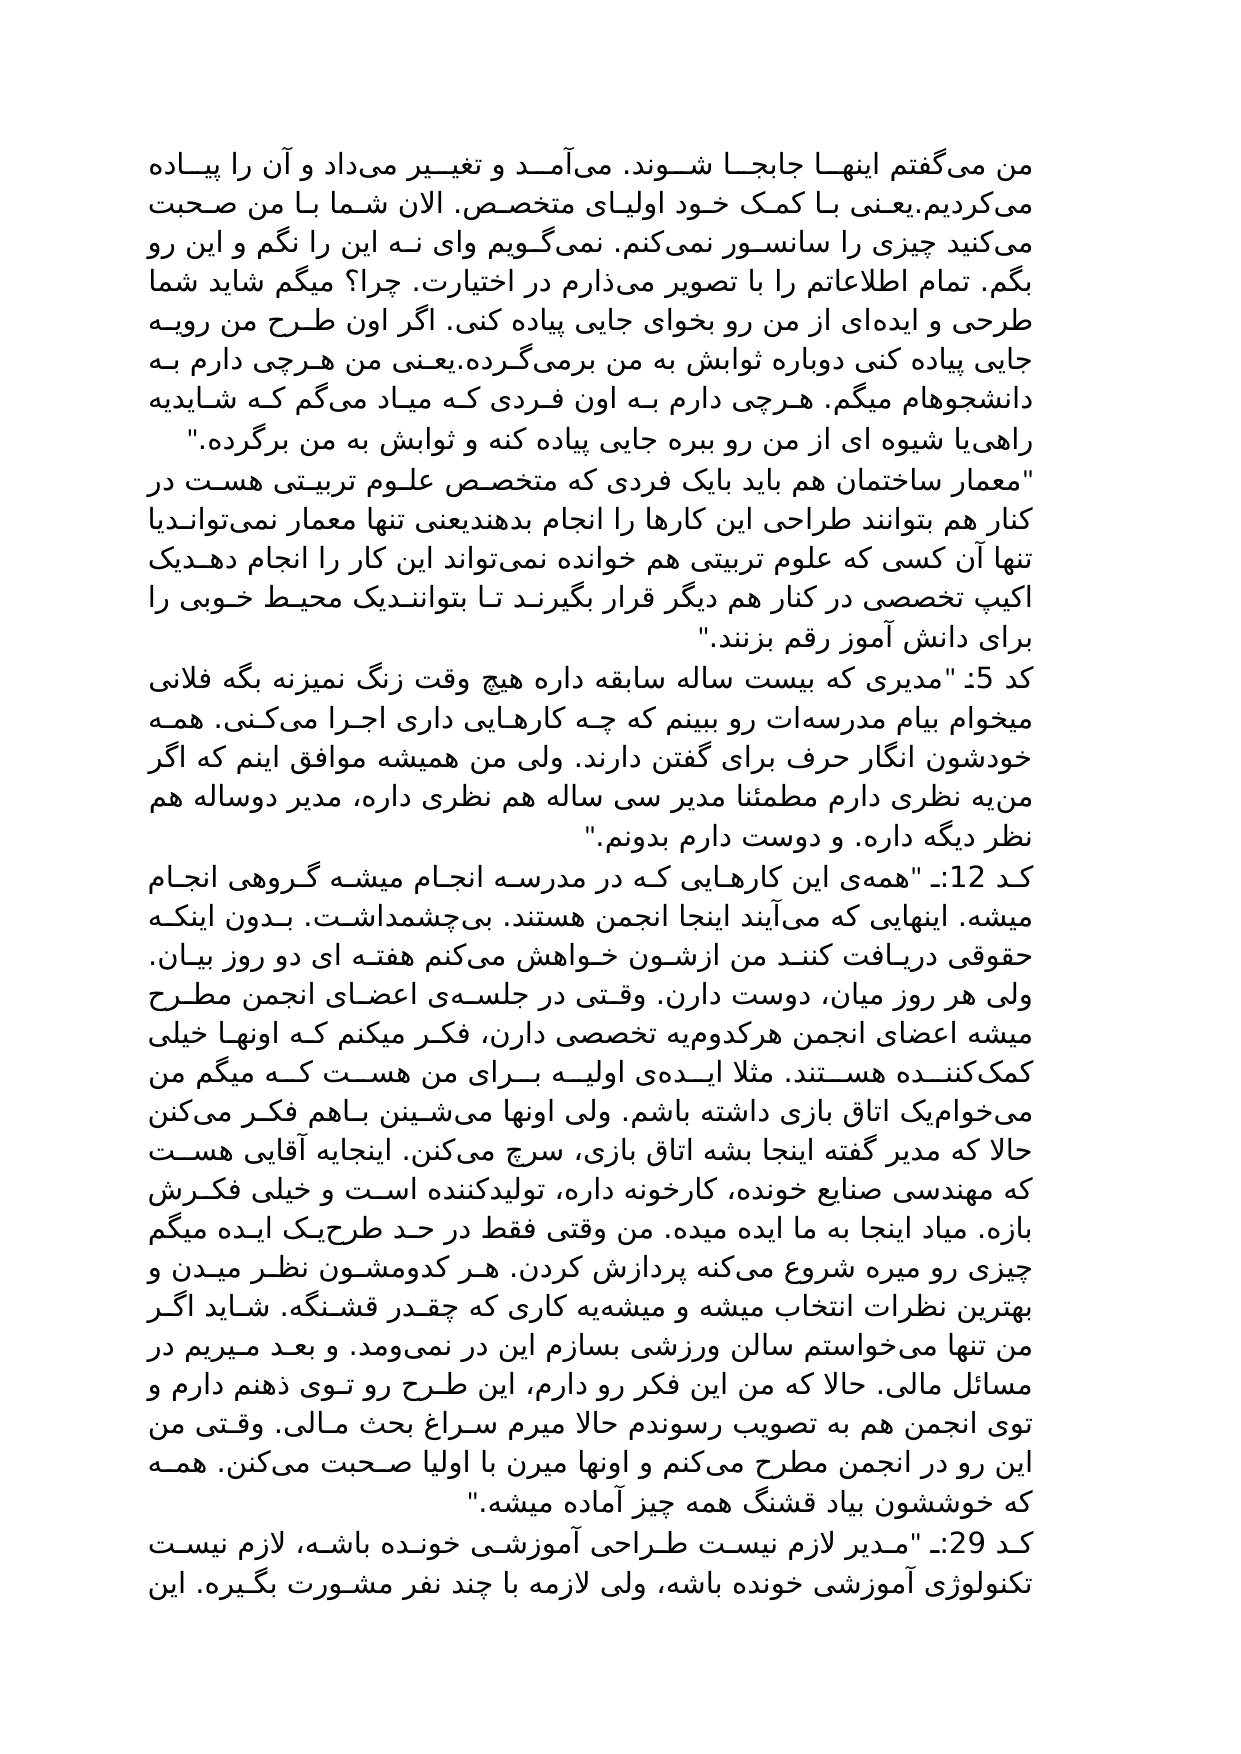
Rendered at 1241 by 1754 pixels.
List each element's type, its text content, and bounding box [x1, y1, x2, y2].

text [148, 148, 1033, 456]
text کد 12: "همه‌ی این کارهایی که در مدرسه انجام میشه گروهی انجام میشه. اینهایی که می‌آیند اینجا انجمن هستند. بی‌چشمداشت. بدون اینکه حقوقی دریافت کنند من ازشون خواهش می‌کنم هفته ای دو روز بیان. ولی هر روز میان، دوست دارن. وقتی در جلسه‌ی اعضای انجمن مطرح میشه اعضای انجمن هرکدوم‌یه تخصصی دارن، فکر میکنم که اونها خیلی کمک‌کننده هستند. مثلا ایده‌ی اولیه برای من هست که میگم من می‌خوام‌یک اتاق بازی داشته باشم. ولی اونها می‌شینن باهم فکر می‌کنن حالا که مدیر گفته اینجا بشه اتاق بازی، سرچ می‌کنن. اینجا‌یه آقایی هست که مهندسی صنایع خونده، کارخونه داره، تولیدکننده است و خیلی فکرش بازه. میاد اینجا به ما ایده میده. من وقتی فقط در حد طرح‌یک ایده میگم چیزی رو میره شروع می‌کنه پردازش کردن. هر کدومشون نظر میدن و بهترین نظرات انتخاب میشه و میشه‌یه کاری که چقدر قشنگه. شاید اگر من تنها می‌خواستم سالن ورزشی بسازم این در نمی‌ومد. و بعد میریم در مسائل مالی. حالا که من این فکر رو دارم، این طرح رو توی ذهنم دارم و توی انجمن هم به تصویب رسوندم حالا میرم سراغ بحث مالی. وقتی من این رو در انجمن مطرح می‌کنم و اونها میرن با اولیا صحبت می‌کنن. همه که خوششون بیاد قشنگ همه چیز آماده میشه." [148, 859, 1033, 1520]
text کد 5: "مدیری که بیست ساله سابقه داره هیچ وقت زنگ نمیزنه بگه فلانی میخوام بیام مدرسه‌ات رو ببینم که چه کارهایی داری اجرا می‌کنی. همه خودشون انگار حرف برای گفتن دارند. ولی من همیشه موافق اینم که اگر من‌یه نظری دارم مطمئنا مدیر سی ساله هم نظری داره، مدیر دوساله هم نظر دیگه داره. و دوست دارم بدونم." [148, 660, 1033, 854]
text "معمار ساختمان هم باید با‌یک فردی که متخصص علوم تربیتی هست در کنار هم بتوانند طراحی این کارها را انجام بدهند‌یعنی تنها معمار نمی‌تواند‌یا تنها آن کسی که علوم تربیتی هم خوانده نمی‌تواند این کار را انجام دهد‌یک اکیپ تخصصی در کنار هم دیگر قرار بگیرند تا بتوانند‌یک محیط خوبی را برای دانش آموز رقم بزنند." [148, 462, 1033, 655]
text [148, 1525, 1033, 1600]
